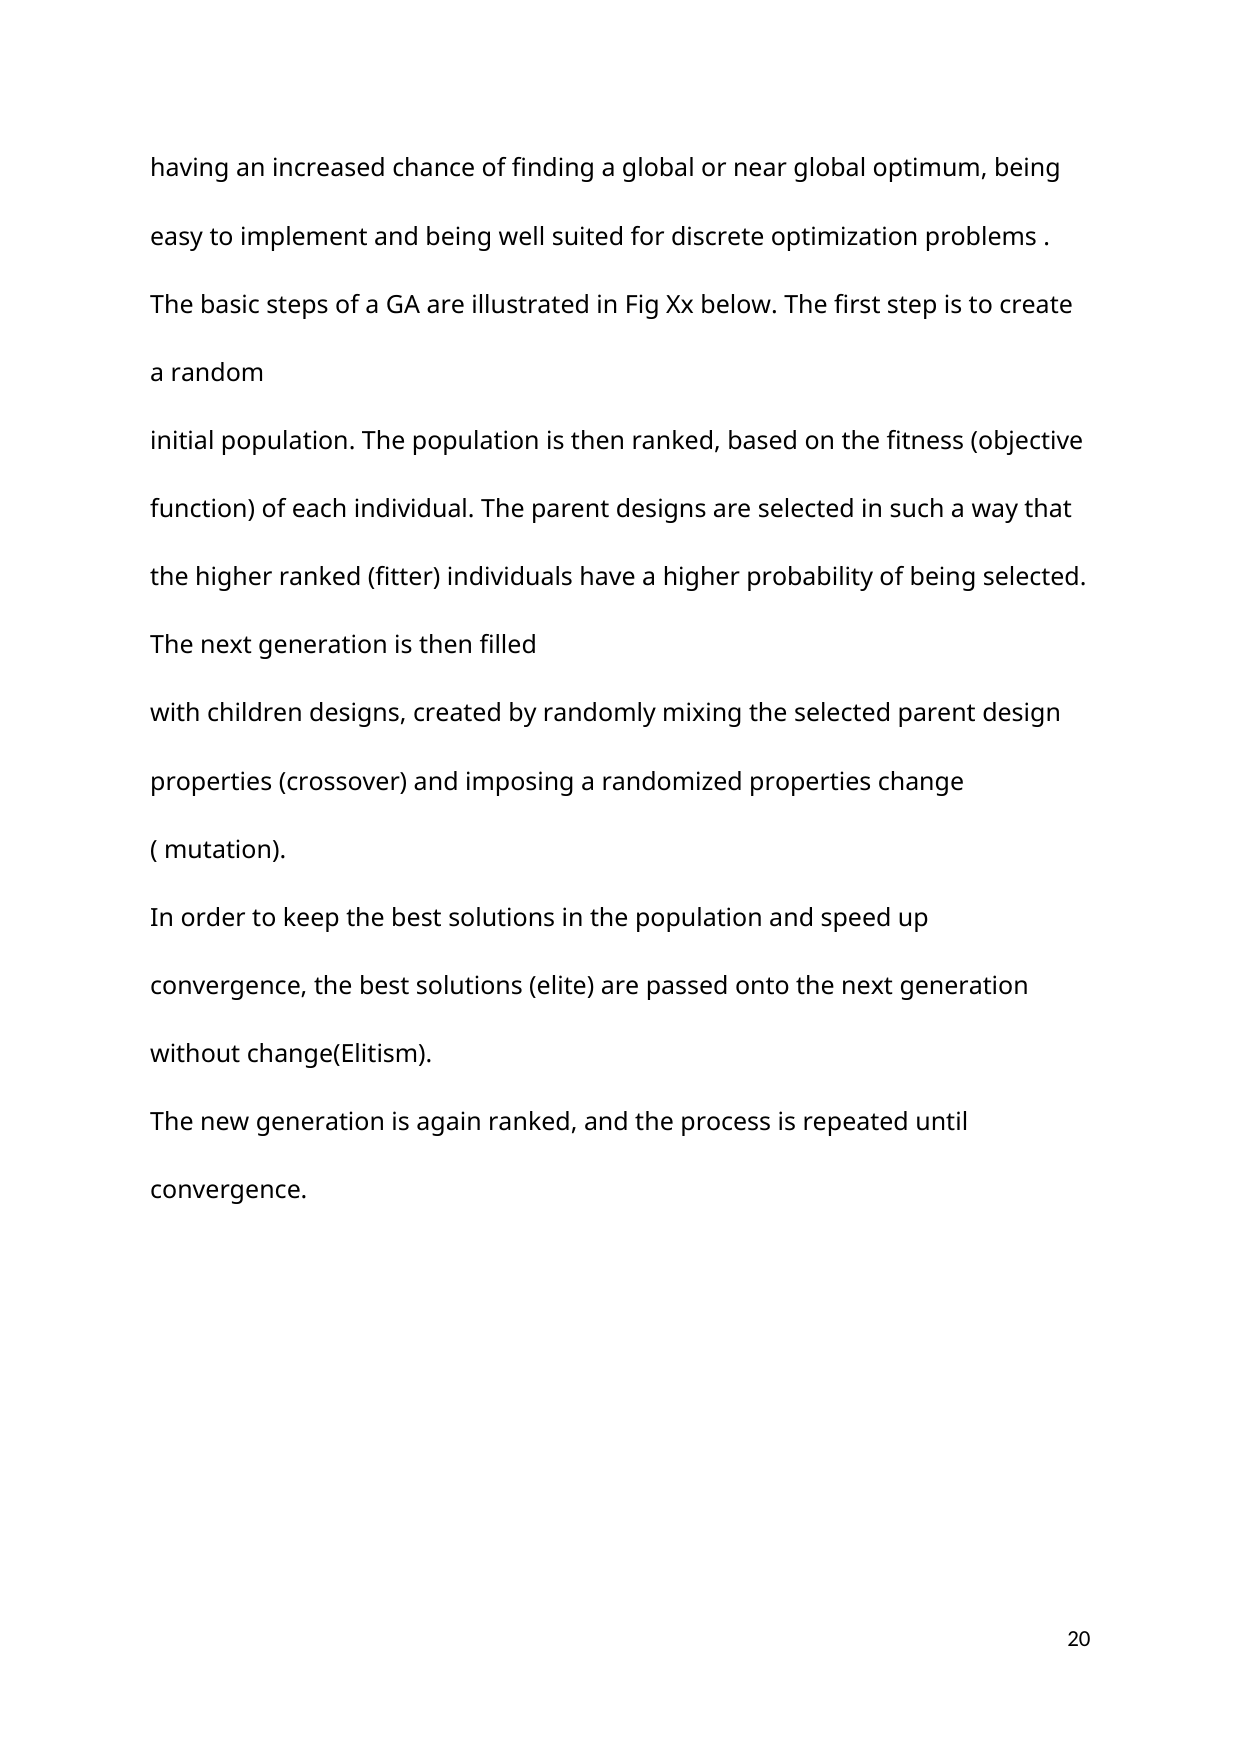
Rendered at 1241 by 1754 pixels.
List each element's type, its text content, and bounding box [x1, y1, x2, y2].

text The basic steps of a GA are illustrated in Fig Xx below. The first step is to create a random [150, 286, 1090, 388]
text In order to keep the best solutions in the population and speed up convergence, the best solutions (elite) are passed onto the next generation without change(Elitism). The new generation is again ranked, and the process is repeated until convergence. [150, 899, 1090, 1206]
text initial population. The population is then ranked, based on the fitness (objective function) of each individual. The parent designs are selected in such a way that the higher ranked (fitter) individuals have a higher probability of being selected. The next generation is then filled [150, 422, 1090, 661]
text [150, 150, 1090, 252]
text with children designs, created by randomly mixing the selected parent design properties (crossover) and imposing a randomized properties change ( mutation). [150, 695, 1090, 865]
